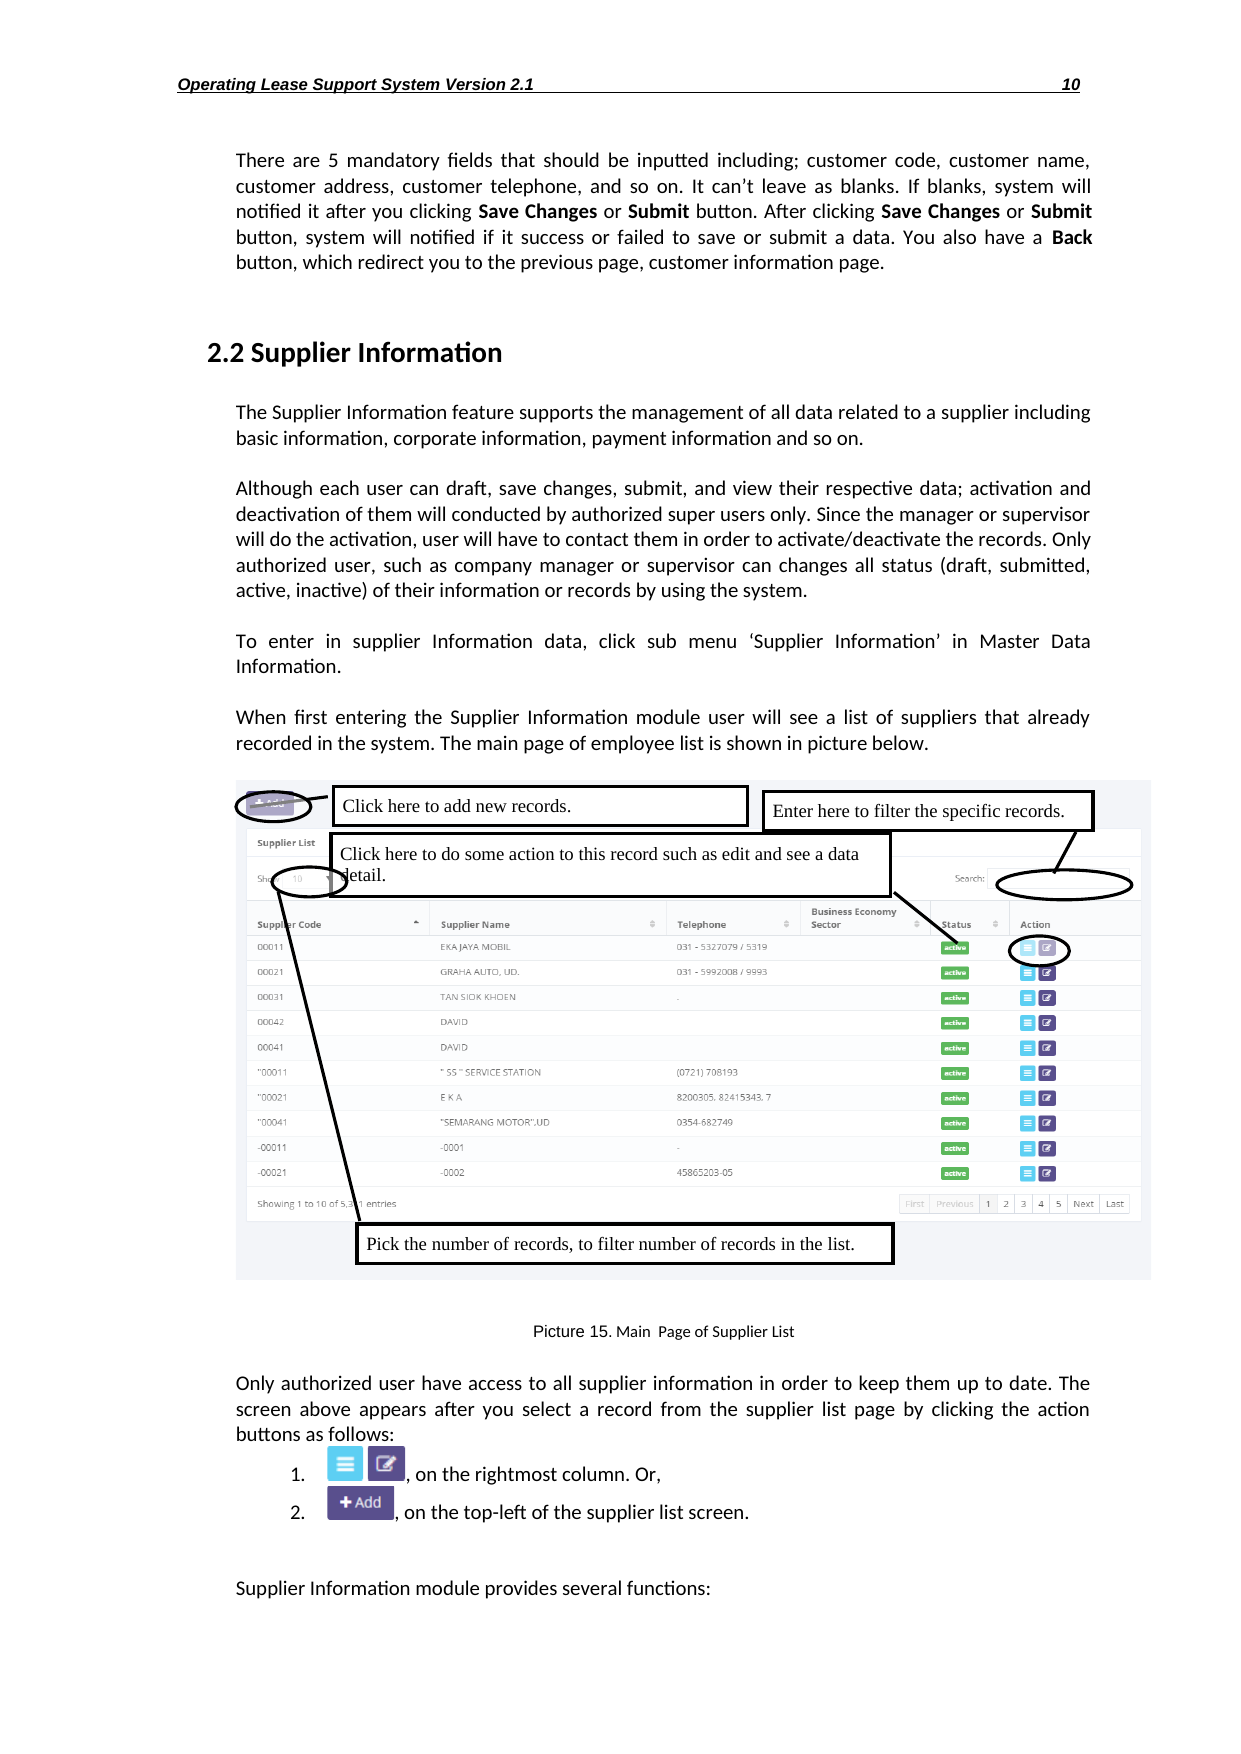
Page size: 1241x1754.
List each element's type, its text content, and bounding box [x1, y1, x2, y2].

list Main Page of Supplier List [235, 1321, 1092, 1341]
picture [327, 1486, 395, 1520]
subtitle 2.2 Supplier Information [207, 334, 1092, 370]
picture [327, 1446, 364, 1481]
text There are 5 mandatory fields that should be inputted including; customer code, customer name, customer address, customer telephone, and so on. It can’t leave as blanks. If blanks, system will notified it after you clicking Save Changes or Submit button. After clicking Save Changes or Submit button, system will notified if it success or failed to save or submit a data. You also have a Back button, which redirect you to the previous page, customer information page. [236, 148, 1092, 275]
text Although each user can draft, save changes, submit, and view their respective data; activation and deactivation of them will conducted by authorized super users only. Since the manager or supervisor will do the activation, user will have to contact them in order to activate/deactivate the records. Only authorized user, such as company manager or supervisor can changes all status (draft, submitted, active, inactive) of their information or records by using the system. [236, 476, 1092, 603]
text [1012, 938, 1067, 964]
text When first entering the Supplier Information module user will see a list of suppliers that already recorded in the system. The main page of employee list is shown in picture below. [236, 704, 1092, 755]
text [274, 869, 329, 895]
list , on the rightmost column. Or, [290, 1447, 1092, 1486]
text The Supplier Information feature supports the management of all data related to a supplier including basic information, corporate information, payment information and so on. [236, 399, 1092, 450]
list , on the top-left of the supplier list screen. [290, 1486, 1092, 1524]
picture [235, 780, 1152, 1280]
text To enter in supplier Information data, click sub menu ‘Supplier Information’ in Master Data Information. [236, 628, 1092, 679]
text Only authorized user have access to all supplier information in order to keep them up to date. The screen above appears after you select a record from the supplier list page by clicking the action buttons as follows: [236, 1370, 1092, 1447]
text Supplier Information module provides several functions: [236, 1575, 1092, 1601]
picture [367, 1446, 406, 1481]
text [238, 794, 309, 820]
